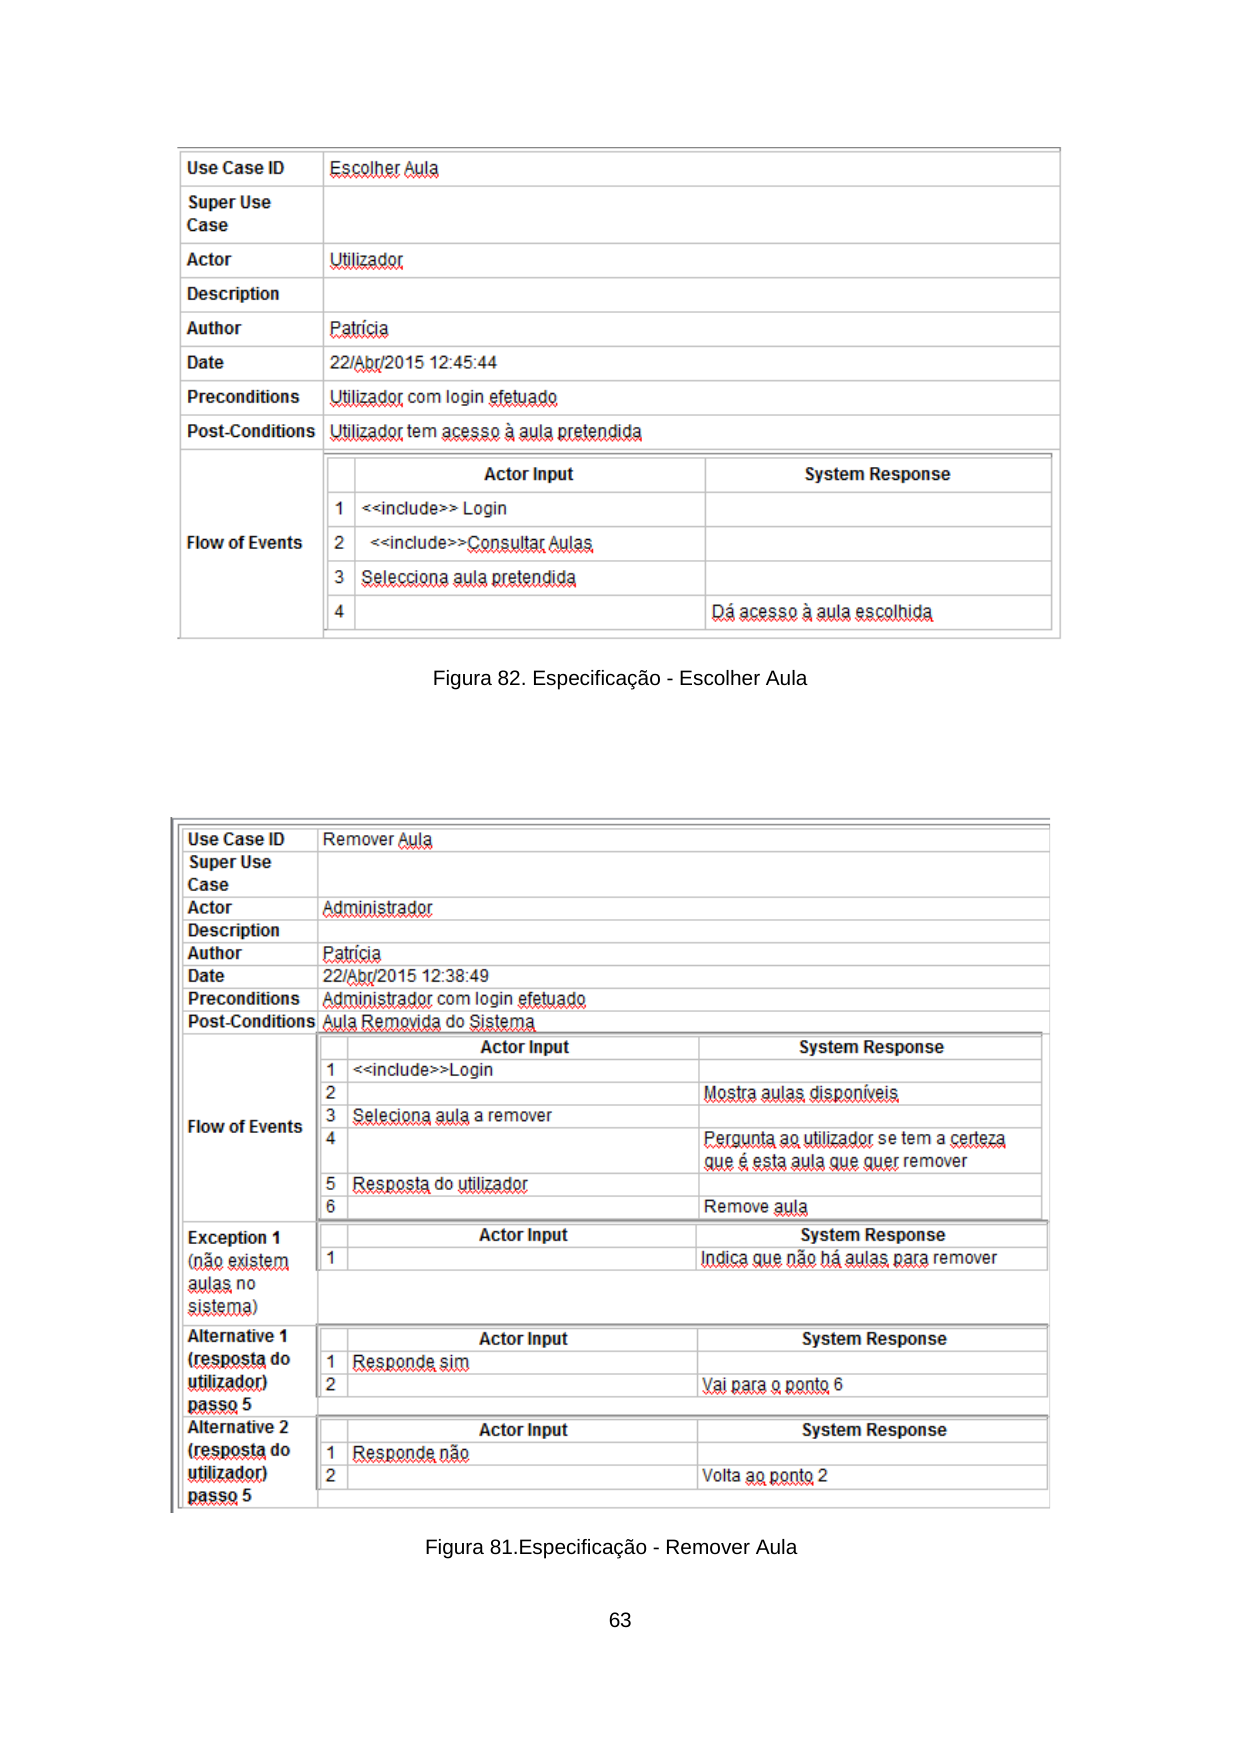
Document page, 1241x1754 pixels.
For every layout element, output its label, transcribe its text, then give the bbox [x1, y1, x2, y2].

picture [177, 147, 1064, 642]
picture [168, 817, 1050, 1510]
